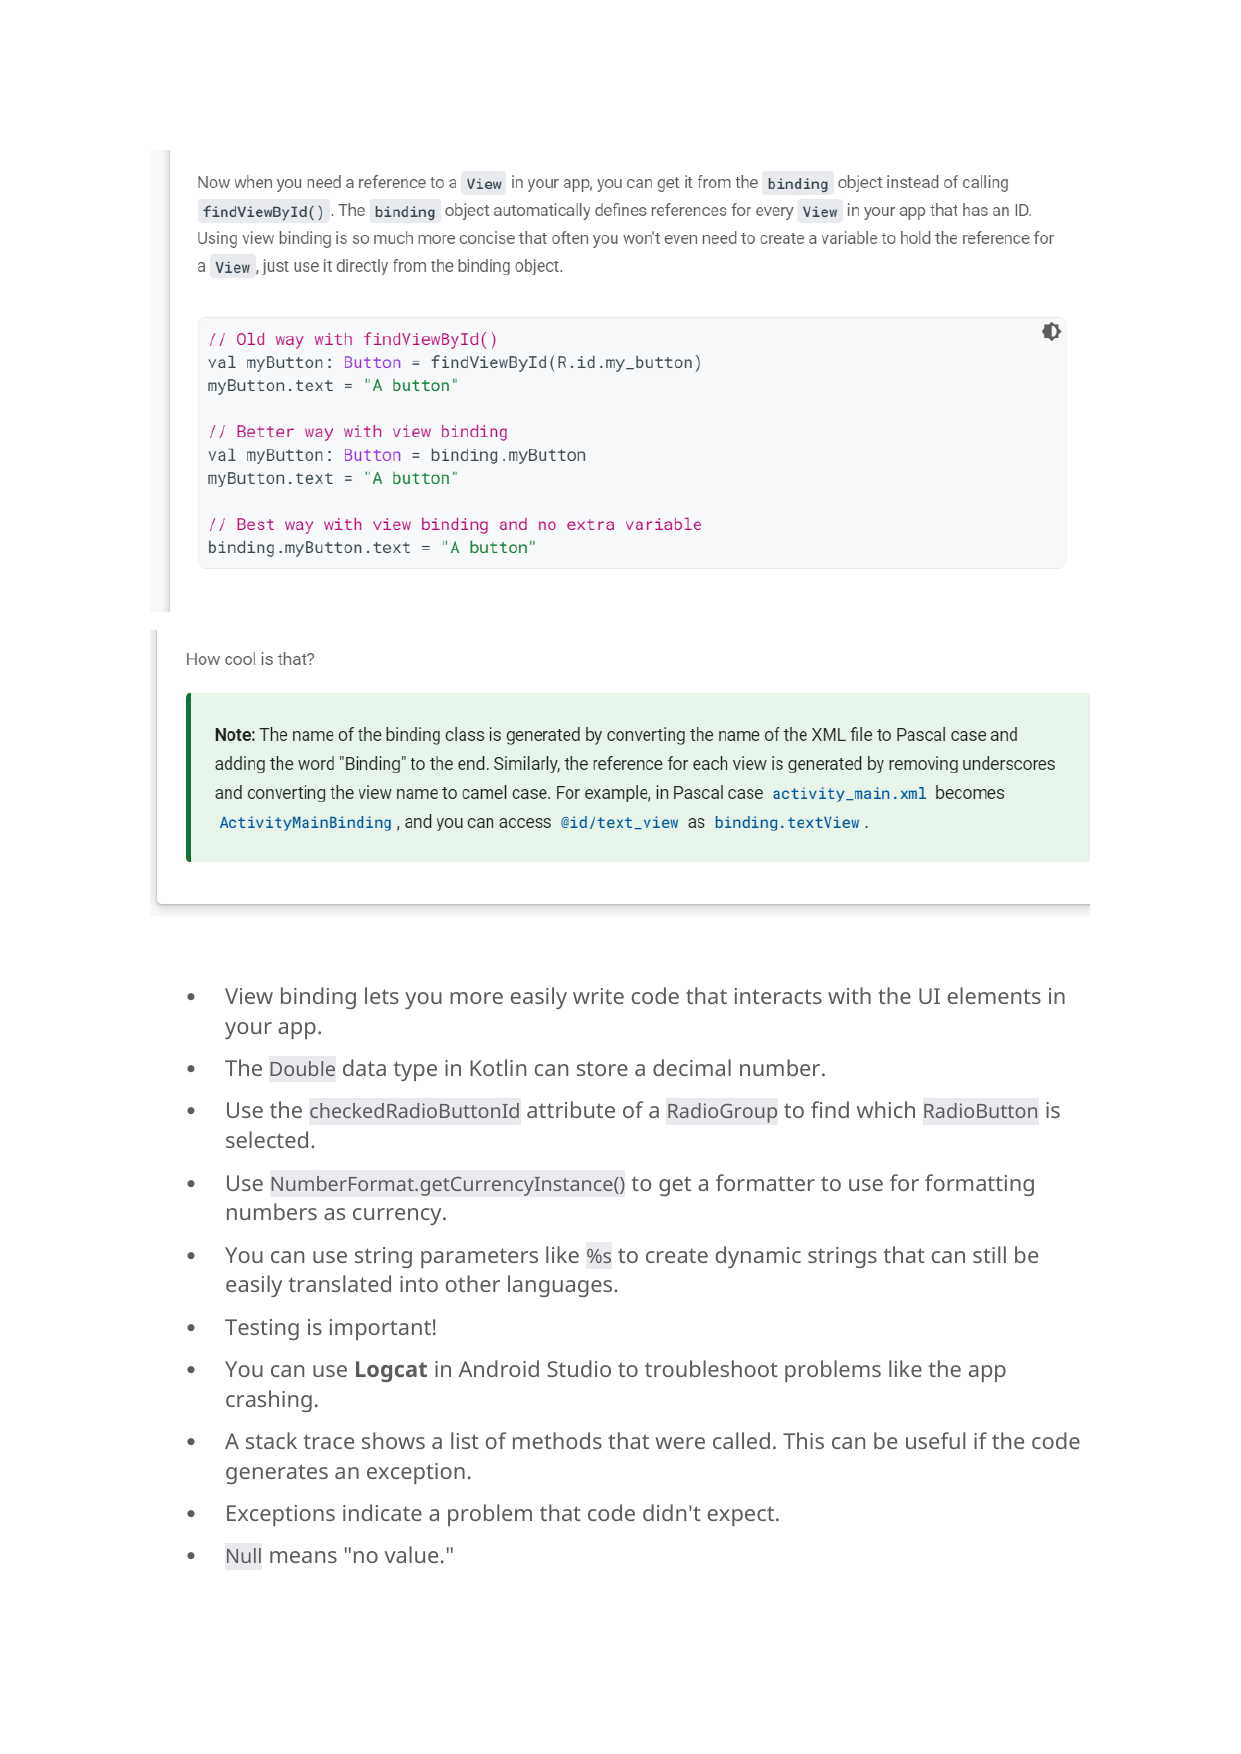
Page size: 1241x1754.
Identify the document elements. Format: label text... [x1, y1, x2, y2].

list Use NumberFormat.getCurrencyInstance() to get a formatter to use for formatting numbers as currency. [187, 1168, 1090, 1227]
list You can use Logcat in Android Studio to troubleshoot problems like the app crashing. [187, 1354, 1090, 1414]
list A stack trace shows a list of methods that were called. This can be useful if the code generates an exception. [187, 1426, 1090, 1486]
list You can use string parameters like %s to create dynamic strings that can still be easily translated into other languages. [187, 1240, 1090, 1299]
list Testing is important! [187, 1312, 1090, 1342]
list The Double data type in Kotlin can store a decimal number. [187, 1053, 1090, 1083]
list Use the checkedRadioButtonId attribute of a RadioGroup to find which RadioButton is selected. [187, 1096, 1090, 1155]
list View binding lets you more easily write code that interacts with the UI elements in your app. [187, 981, 1090, 1041]
picture [150, 630, 1091, 916]
list Null means "no value." [187, 1541, 1090, 1570]
list Exceptions indicate a problem that code didn't expect. [187, 1498, 1090, 1528]
picture [150, 150, 1091, 612]
